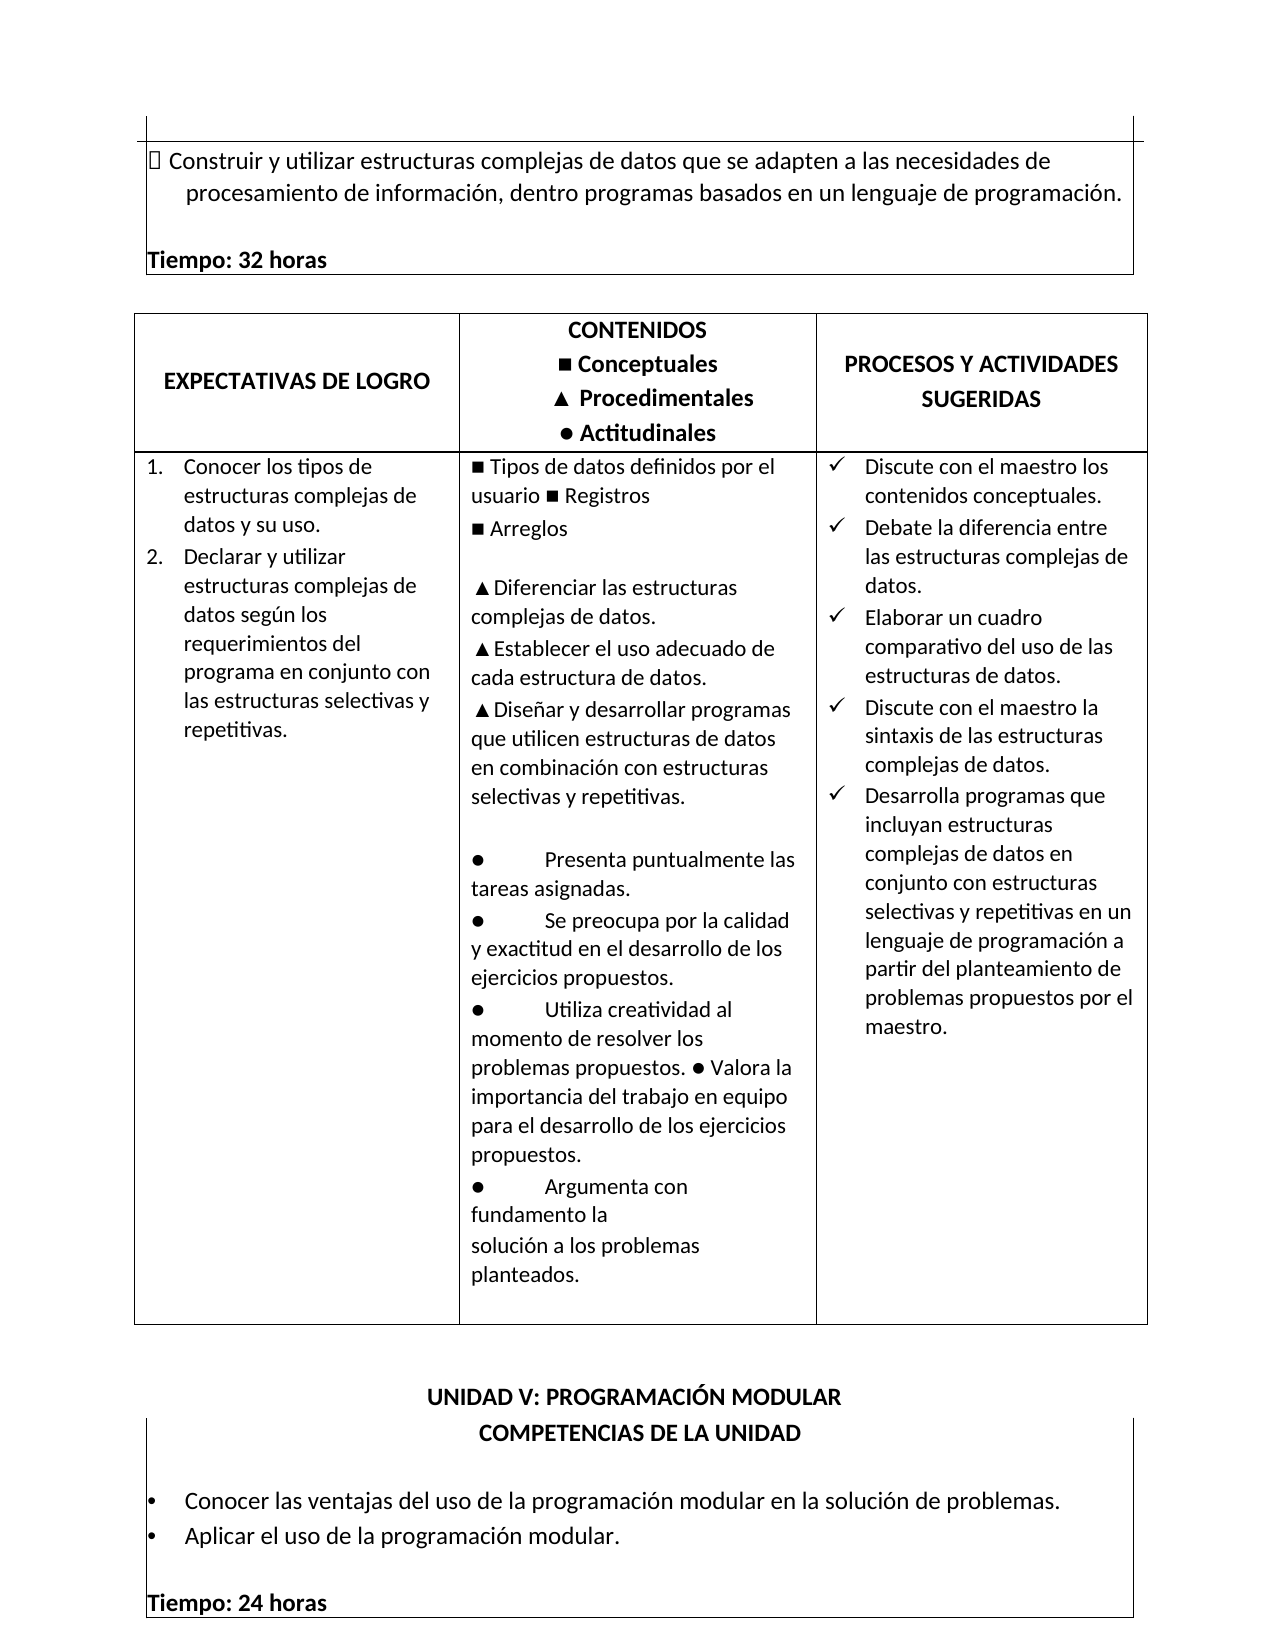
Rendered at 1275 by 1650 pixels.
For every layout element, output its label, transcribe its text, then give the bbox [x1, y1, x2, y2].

table_cell Discute con el maestro los contenidos conceptuales. Debate la diferencia entre las estructuras complejas de datos. Elaborar un cuadro comparativo del uso de las estructuras de datos. Discute con el maestro la sintaxis de las estructuras complejas de datos. Desarrolla programas que incluyan estructuras complejas de datos en conjunto con estructuras selectivas y repetitivas en un lenguaje de programación a partir del planteamiento de problemas propuestos por el maestro. [817, 453, 1147, 1324]
table_header EXPECTATIVAS DE LOGRO [135, 314, 459, 451]
text COMPETENCIAS DE LA UNIDAD [146, 1417, 1133, 1448]
table_header CONTENIDOS ■ Conceptuales ▲ Procedimentales ● Actitudinales [460, 314, 816, 451]
text  Construir y utilizar estructuras complejas de datos que se adapten a las necesidades de procesamiento de información, dentro programas basados en un lenguaje de programación. [147, 116, 1133, 207]
text Tiempo: 32 horas [147, 244, 1133, 274]
list Aplicar el uso de la programación modular. [147, 1520, 1133, 1551]
table_cell ■ Tipos de datos definidos por el usuario ■ Registros ■ Arreglos ▲Diferenciar las estructuras complejas de datos. ▲Establecer el uso adecuado de cada estructura de datos. ▲Diseñar y desarrollar programas que utilicen estructuras de datos en combinación con estructuras selectivas y repetitivas. Presenta puntualmente las tareas asignadas. Se preocupa por la calidad y exactitud en el desarrollo de los ejercicios propuestos. Utiliza creatividad al momento de resolver los problemas propuestos. ● Valora la importancia del trabajo en equipo para el desarrollo de los ejercicios propuestos. Argumenta con fundamento la solución a los problemas planteados. [460, 453, 816, 1324]
subtitle UNIDAD V: PROGRAMACIÓN MODULAR [134, 1381, 1134, 1412]
text Tiempo: 24 horas [147, 1587, 1133, 1617]
list Conocer las ventajas del uso de la programación modular en la solución de problemas. [147, 1485, 1133, 1515]
table_header PROCESOS Y ACTIVIDADES SUGERIDAS [817, 314, 1147, 451]
table_cell Conocer los tipos de estructuras complejas de datos y su uso. Declarar y utilizar estructuras complejas de datos según los requerimientos del programa en conjunto con las estructuras selectivas y repetitivas. [135, 453, 459, 1324]
